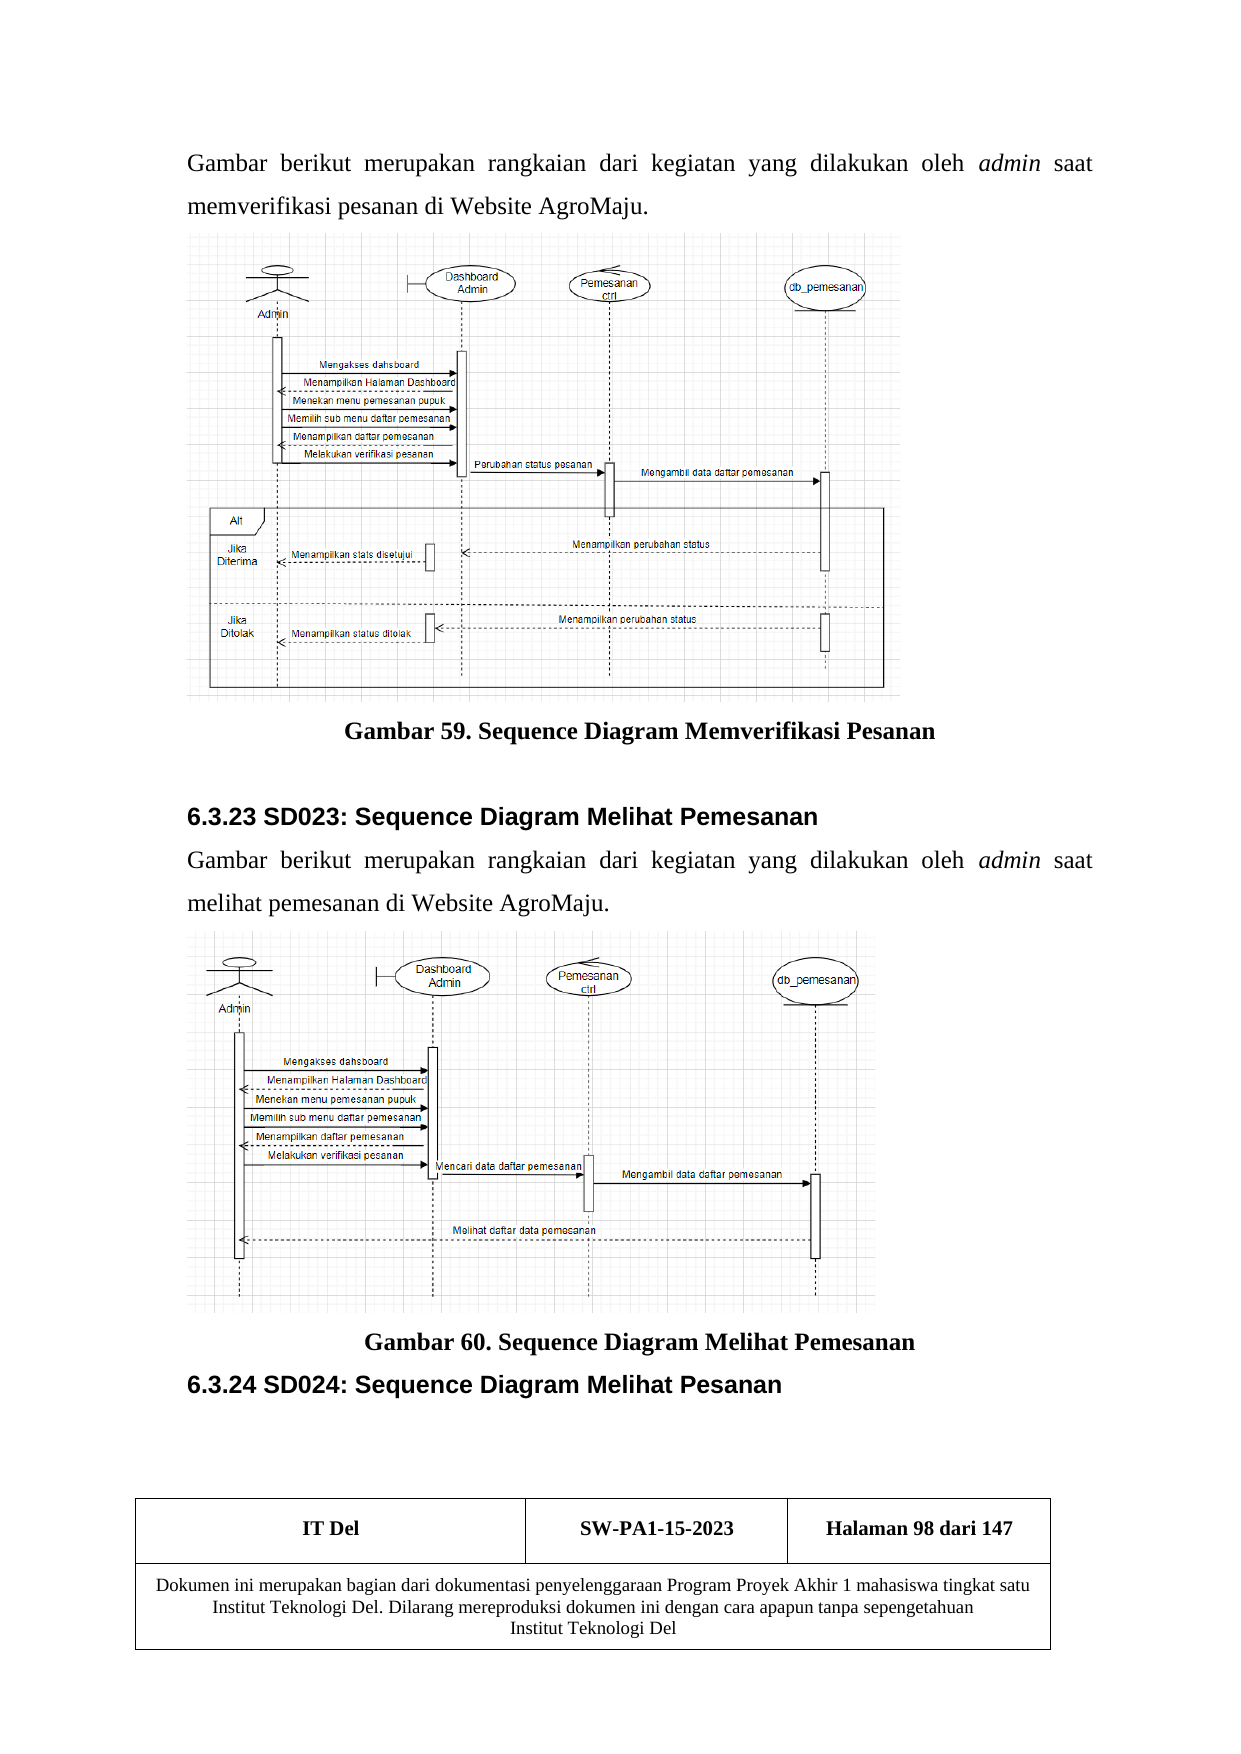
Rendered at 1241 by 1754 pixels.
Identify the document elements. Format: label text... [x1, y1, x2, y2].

text Gambar 59. Sequence Diagram Memverifikasi Pesanan [187, 716, 1092, 745]
text 6.3.24 SD024: Sequence Diagram Melihat Pesanan [187, 1371, 1092, 1399]
text Gambar 60. Sequence Diagram Melihat Pemesanan [187, 1327, 1092, 1356]
picture [186, 931, 876, 1313]
text 6.3.23 SD023: Sequence Diagram Melihat Pemesanan [187, 802, 1092, 831]
picture [186, 233, 901, 702]
text Gambar berikut merupakan rangkaian dari kegiatan yang dilakukan oleh admin saat memverifikasi pesanan di Website AgroMaju. [187, 148, 1092, 219]
text Gambar berikut merupakan rangkaian dari kegiatan yang dilakukan oleh admin saat melihat pemesanan di Website AgroMaju. [187, 845, 1092, 917]
